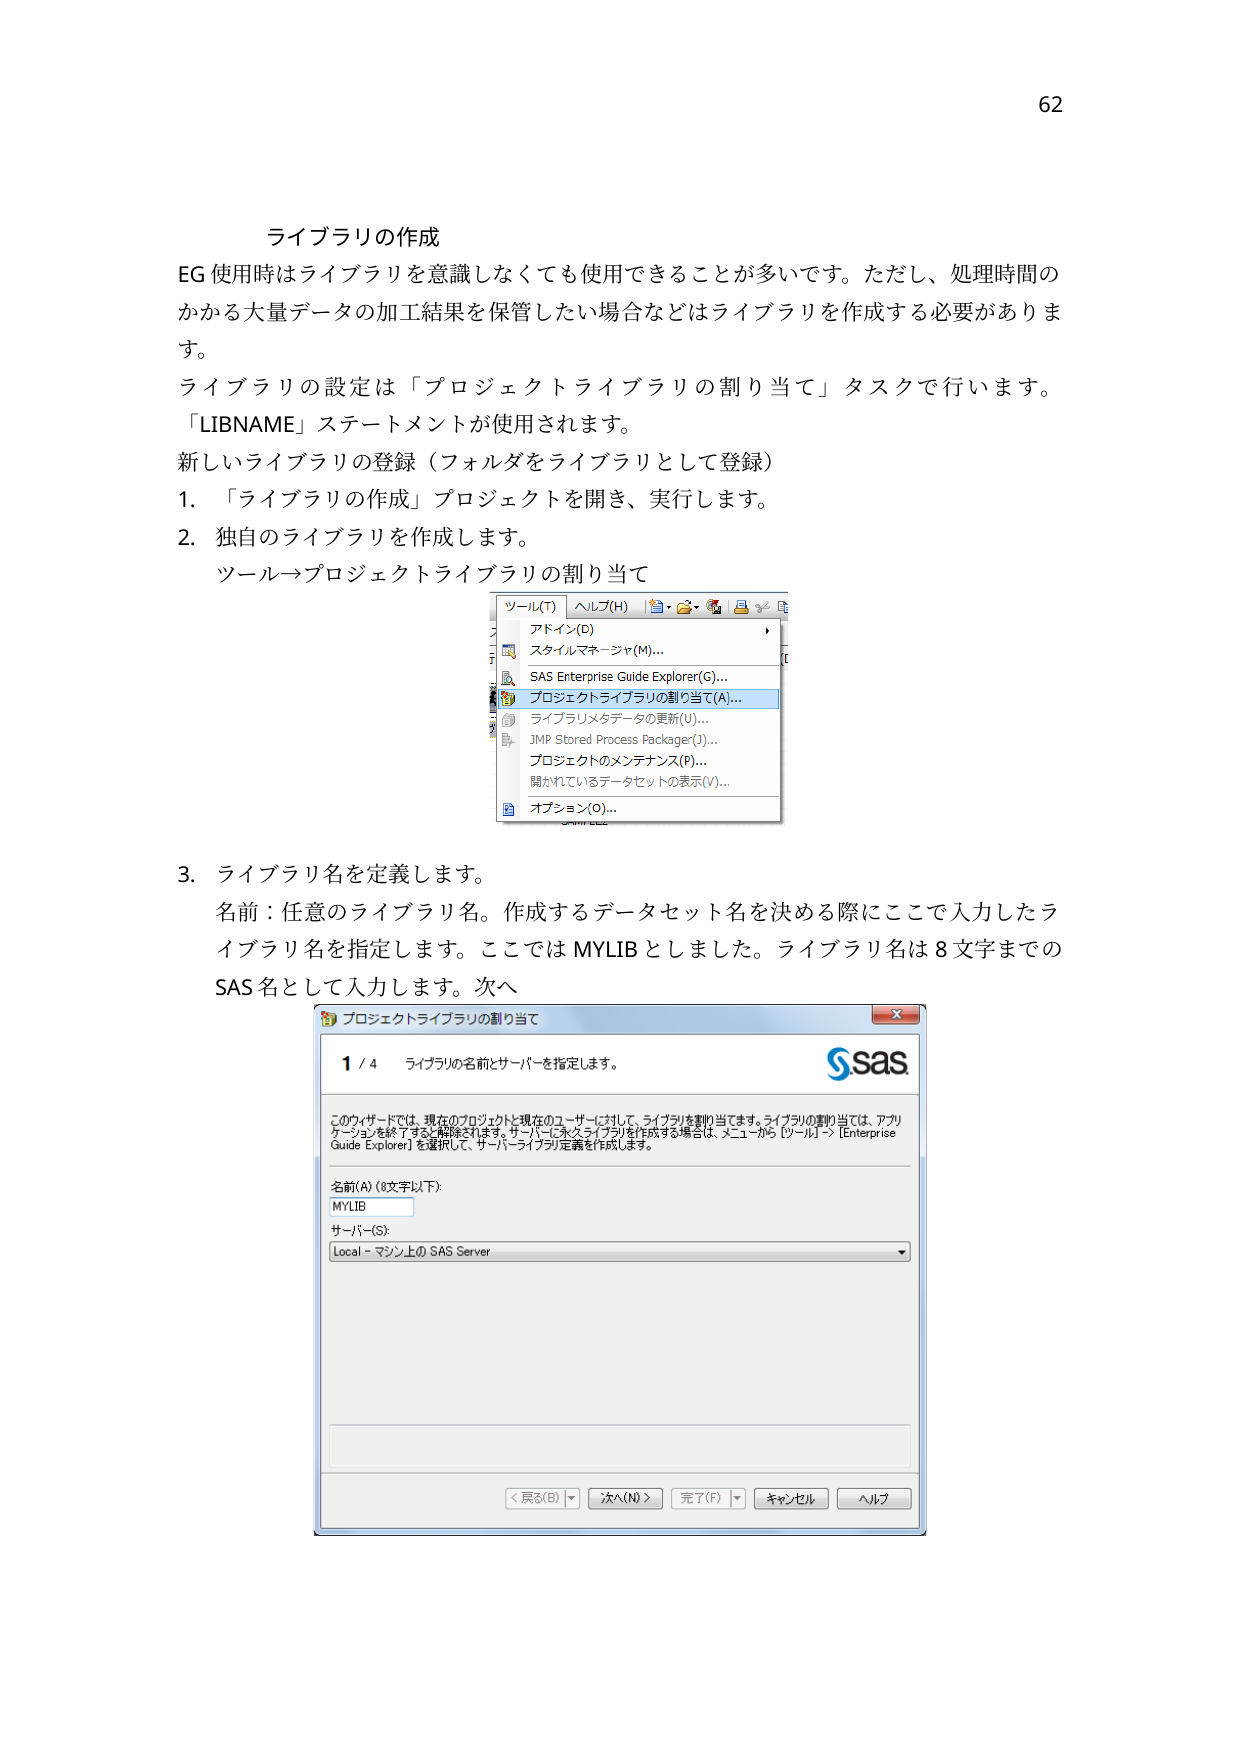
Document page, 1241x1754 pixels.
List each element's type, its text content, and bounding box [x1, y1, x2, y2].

picture [313, 1004, 927, 1536]
list ライブラリ名を定義します。 [177, 854, 1063, 892]
text EG使用時はライブラリを意識しなくても使用できることが多いです。ただし、処理時間のかかる大量データの加工結果を保管したい場合などはライブラリを作成する必要があります。 [177, 254, 1063, 367]
subtitle ライブラリの作成 [265, 217, 1063, 254]
text 新しいライブラリの登録（フォルダをライブラリとして登録） [177, 442, 1063, 479]
list 独自のライブラリを作成します。 [177, 517, 1063, 554]
list 「ライブラリの作成」プロジェクトを開き、実行します。 [177, 479, 1063, 517]
list ツール→プロジェクトライブラリの割り当て [215, 554, 1063, 592]
picture [489, 591, 789, 827]
list 名前：任意のライブラリ名。作成するデータセット名を決める際にここで入力したライブラリ名を指定します。ここではMYLIBとしました。ライブラリ名は8文字までのSAS名として入力します。次へ [215, 892, 1063, 1004]
text ライブラリの設定は「プロジェクトライブラリの割り当て」タスクで行います。「LIBNAME」ステートメントが使用されます。 [177, 367, 1063, 442]
